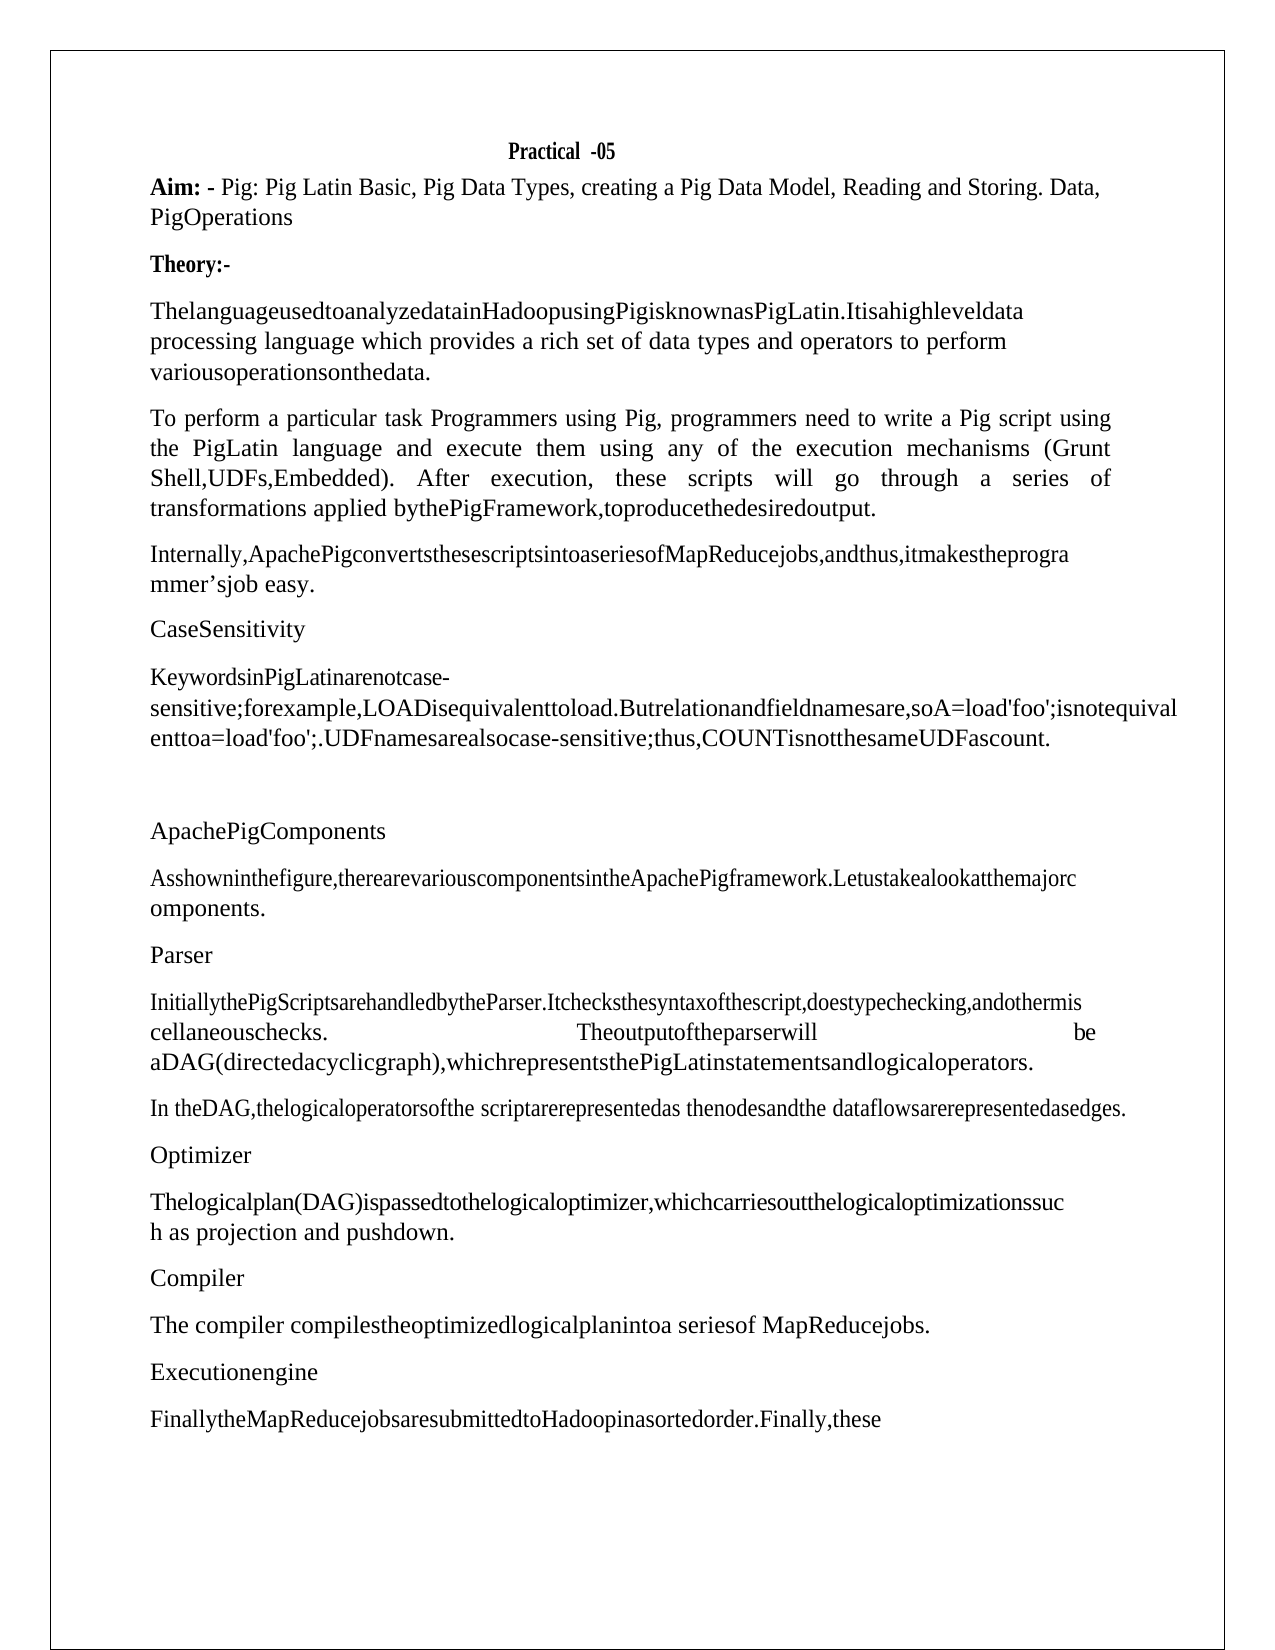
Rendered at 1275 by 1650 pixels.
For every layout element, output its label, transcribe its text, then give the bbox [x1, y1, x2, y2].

text enttoa=load'foo';.UDFnamesarealsocase-sensitive;thus,COUNTisnotthesameUDFascount. [150, 723, 1217, 752]
text Aim: - Pig: Pig Latin Basic, Pig Data Types, creating a Pig Data Model, Reading and Storing. Data, PigOperations [150, 172, 1217, 231]
text The compiler compilestheoptimizedlogicalplanintoa seriesof MapReducejobs. Executionengine FinallytheMapReducejobsaresubmittedtoHadoopinasortedorder.Finally,these [150, 1310, 933, 1433]
text sensitive;forexample,LOADisequivalenttoload.Butrelationandfieldnamesare,soA=load'foo';isnotequival [150, 695, 1217, 721]
text InitiallythePigScriptsarehandledbytheParser.Itchecksthesyntaxofthescript,doestypechecking,andothermis cellaneouschecks. Theoutputoftheparserwill be aDAG(directedacyclicgraph),whichrepresentsthePigLatinstatementsandlogicaloperators. [150, 987, 1096, 1076]
text Thelogicalplan(DAG)ispassedtothelogicaloptimizer,whichcarriesoutthelogicaloptimizationssuc h as projection and pushdown. [150, 1187, 1075, 1246]
subtitle Theory:- [150, 249, 1217, 278]
text In theDAG,thelogicaloperatorsofthe scriptarerepresentedas thenodesandthe dataflowsarerepresentedasedges. Optimizer [150, 1093, 1217, 1168]
subtitle Practical -05 [508, 136, 1217, 165]
text Internally,ApachePigconvertsthesescriptsintoaseriesofMapReducejobs,andthus,itmakestheprogra mmer’sjob easy. [150, 539, 1122, 598]
text Parser [150, 940, 1217, 969]
text Asshowninthefigure,therearevariouscomponentsintheApachePigframework.Letustakealookatthemajorc omponents. [150, 863, 1122, 922]
text To perform a particular task Programmers using Pig, programmers need to write a Pig script using the PigLatin language and execute them using any of the execution mechanisms (Grunt Shell,UDFs,Embedded). After execution, these scripts will go through a series of transformations applied bythePigFramework,toproducethedesiredoutput. [150, 403, 1111, 522]
text ApachePigComponents [150, 816, 1217, 844]
text CaseSensitivity KeywordsinPigLatinarenotcase- [150, 600, 453, 695]
text ThelanguageusedtoanalyzedatainHadoopusingPigisknownasPigLatin.Itisahighleveldata processing language which provides a rich set of data types and operators to perform variousoperationsonthedata. [150, 296, 1059, 385]
text Compiler [150, 1263, 1217, 1291]
